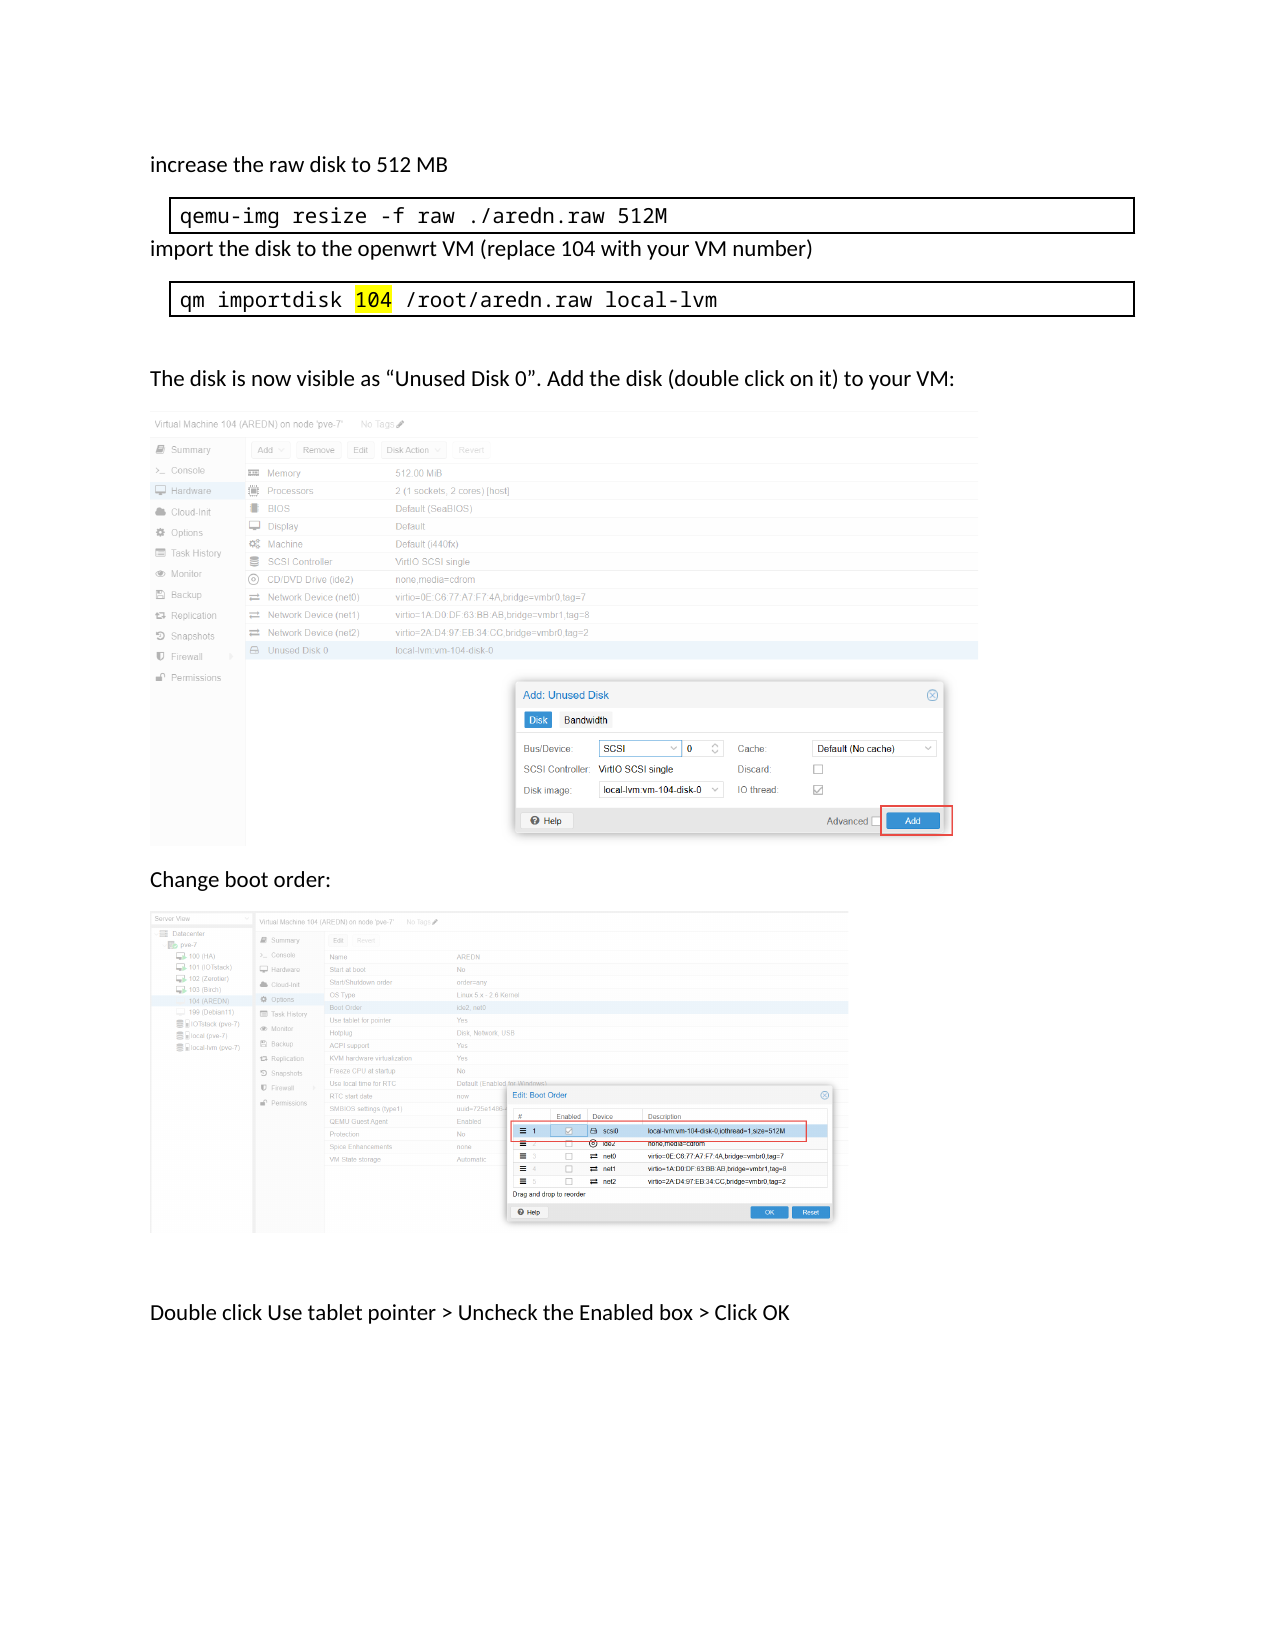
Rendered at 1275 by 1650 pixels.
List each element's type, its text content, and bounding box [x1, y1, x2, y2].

text import the disk to the openwrt VM (replace 104 with your VM number) [150, 234, 1125, 262]
text increase the raw disk to 512 MB [150, 150, 1125, 178]
picture [150, 911, 849, 1233]
text The disk is now visible as “Unused Disk 0”. Add the disk (double click on it) to your VM: [150, 364, 1125, 392]
text Change boot order: [150, 865, 1125, 893]
picture [150, 411, 979, 846]
text Double click Use tablet pointer > Uncheck the Enabled box > Click OK [150, 1298, 1125, 1326]
text qemu-img resize -f raw ./aredn.raw 512M [171, 199, 1133, 232]
text qm importdisk 104 /root/aredn.raw local-lvm [171, 283, 1133, 315]
